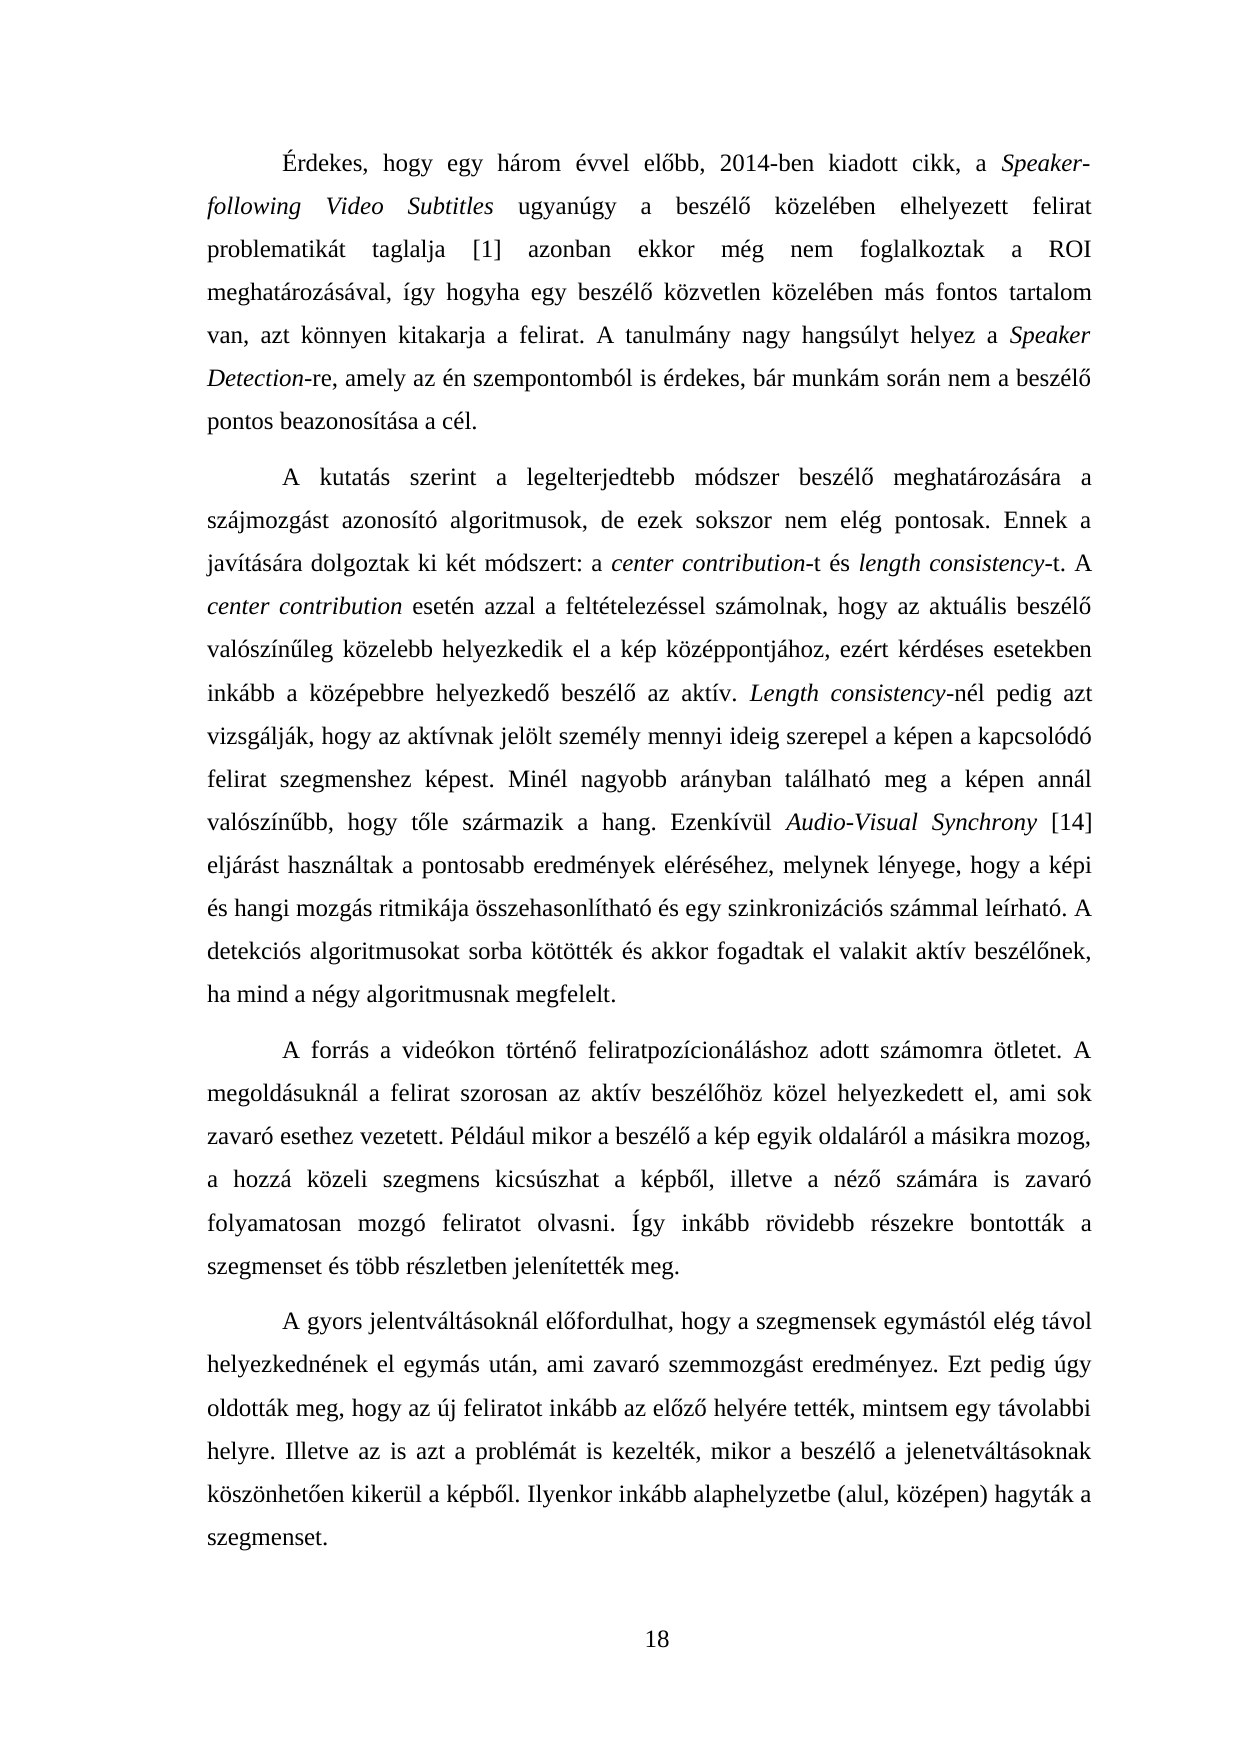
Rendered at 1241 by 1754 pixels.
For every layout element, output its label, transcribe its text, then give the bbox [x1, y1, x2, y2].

text A kutatás szerint a legelterjedtebb módszer beszélő meghatározására a szájmozgást azonosító algoritmusok, de ezek sokszor nem elég pontosak. Ennek a javítására dolgoztak ki két módszert: a center contribution-t és length consistency-t. A center contribution esetén azzal a feltételezéssel számolnak, hogy az aktuális beszélő valószínűleg közelebb helyezkedik el a kép középpontjához, ezért kérdéses esetekben inkább a középebbre helyezkedő beszélő az aktív. Length consistency-nél pedig azt vizsgálják, hogy az aktívnak jelölt személy mennyi ideig szerepel a képen a kapcsolódó felirat szegmenshez képest. Minél nagyobb arányban található meg a képen annál valószínűbb, hogy tőle származik a hang. Ezenkívül Audio-Visual Synchrony [14] eljárást használtak a pontosabb eredmények eléréséhez, melynek lényege, hogy a képi és hangi mozgás ritmikája összehasonlítható és egy szinkronizációs számmal leírható. A detekciós algoritmusokat sorba kötötték és akkor fogadtak el valakit aktív beszélőnek, ha mind a négy algoritmusnak megfelelt. [207, 462, 1092, 1008]
text Érdekes, hogy egy három évvel előbb, 2014-ben kiadott cikk, a Speaker-following Video Subtitles ugyanúgy a beszélő közelében elhelyezett felirat problematikát taglalja [1] azonban ekkor még nem foglalkoztak a ROI meghatározásával, így hogyha egy beszélő közvetlen közelében más fontos tartalom van, azt könnyen kitakarja a felirat. A tanulmány nagy hangsúlyt helyez a Speaker Detection-re, amely az én szempontomból is érdekes, bár munkám során nem a beszélő pontos beazonosítása a cél. [207, 148, 1092, 435]
text A forrás a videókon történő feliratpozícionáláshoz adott számomra ötletet. A megoldásuknál a felirat szorosan az aktív beszélőhöz közel helyezkedett el, ami sok zavaró esethez vezetett. Például mikor a beszélő a kép egyik oldaláról a másikra mozog, a hozzá közeli szegmens kicsúszhat a képből, illetve a néző számára is zavaró folyamatosan mozgó feliratot olvasni. Így inkább rövidebb részekre bontották a szegmenset és több részletben jelenítették meg. [207, 1035, 1092, 1279]
text A gyors jelentváltásoknál előfordulhat, hogy a szegmensek egymástól elég távol helyezkednének el egymás után, ami zavaró szemmozgást eredményez. Ezt pedig úgy oldották meg, hogy az új feliratot inkább az előző helyére tették, mintsem egy távolabbi helyre. Illetve az is azt a problémát is kezelték, mikor a beszélő a jelenetváltásoknak köszönhetően kikerül a képből. Ilyenkor inkább alaphelyzetbe (alul, középen) hagyták a szegmenset. [207, 1306, 1092, 1551]
